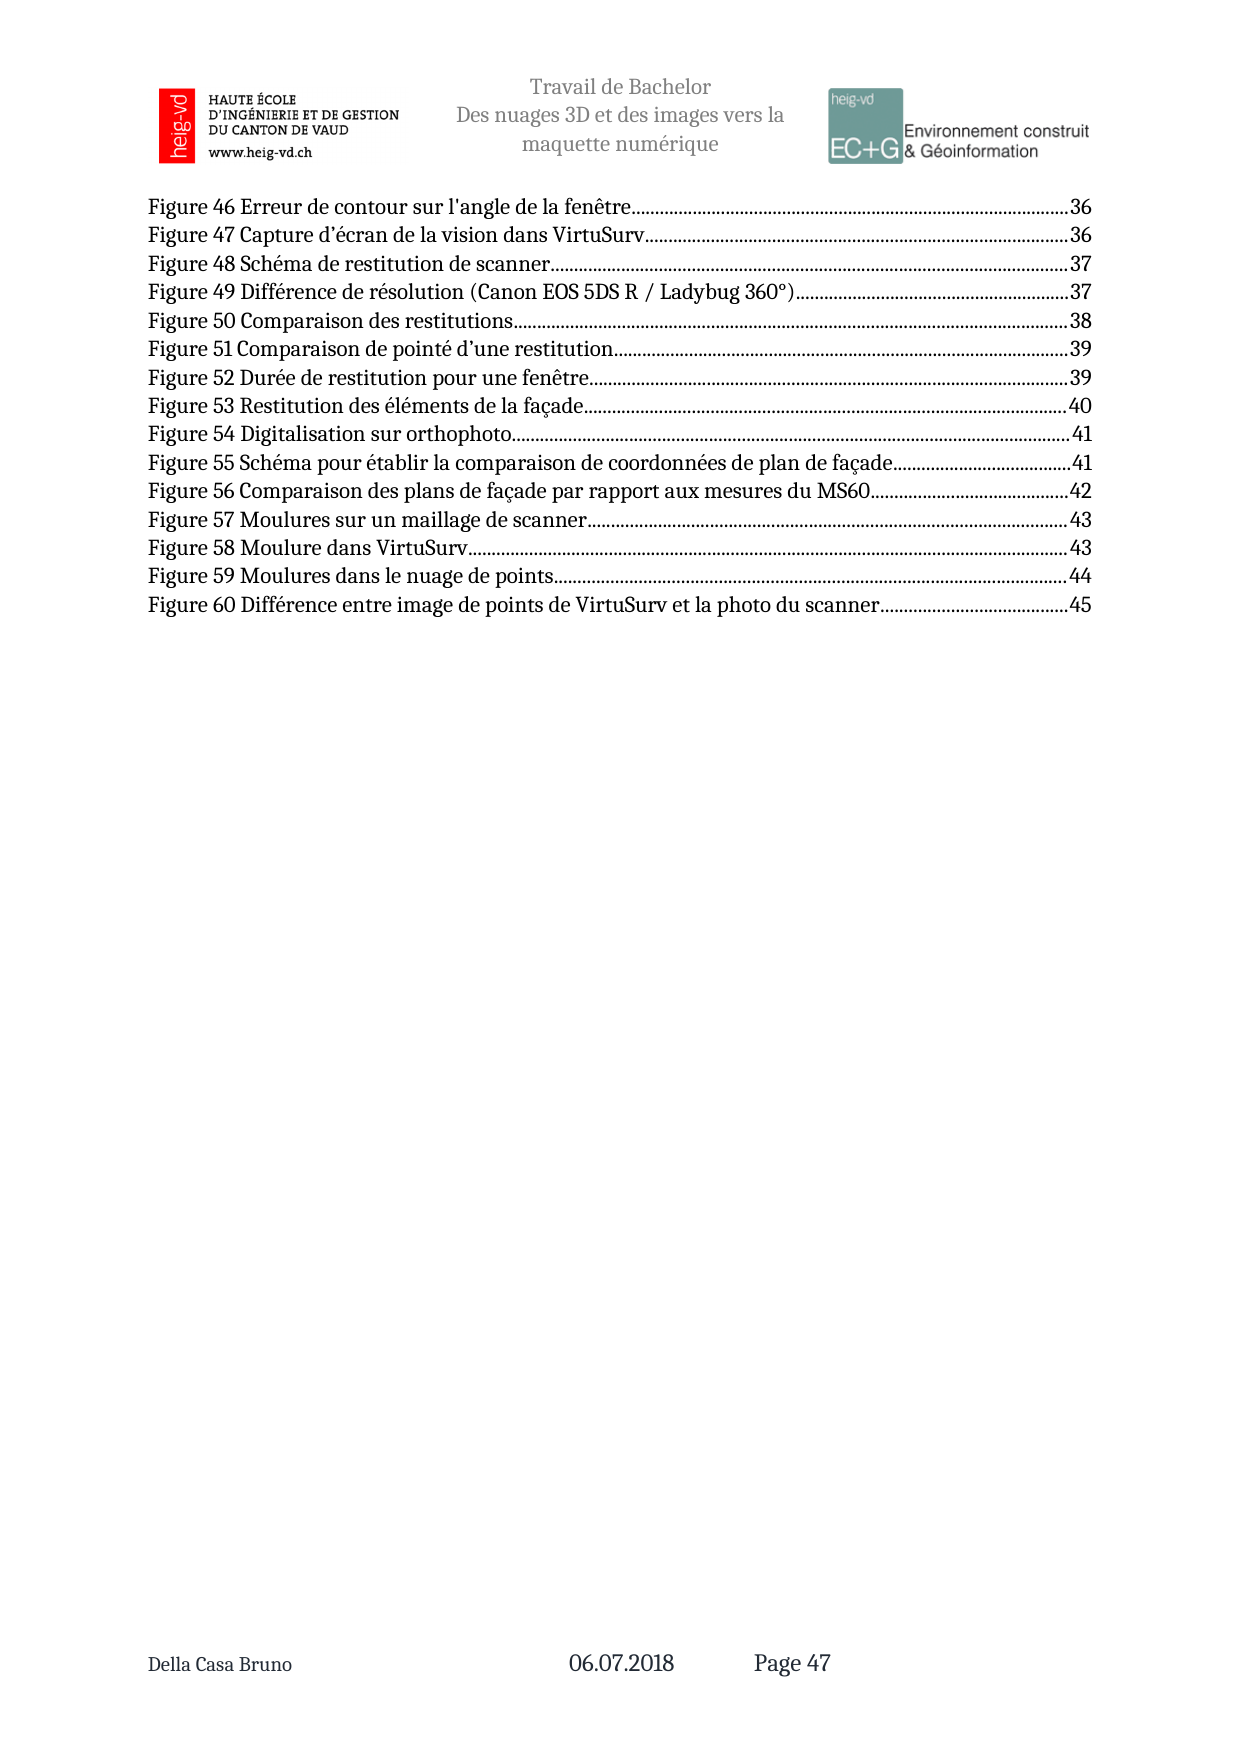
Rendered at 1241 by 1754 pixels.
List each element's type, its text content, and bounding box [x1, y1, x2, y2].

text Figure 47 Capture d’écran de la vision dans VirtuSurv 36 [148, 222, 1093, 248]
text Figure 56 Comparaison des plans de façade par rapport aux mesures du MS60 42 [148, 478, 1093, 504]
text Figure 48 Schéma de restitution de scanner 37 [148, 251, 1093, 277]
text Figure 51 Comparaison de pointé d’une restitution 39 [148, 336, 1093, 362]
text Figure 54 Digitalisation sur orthophoto 41 [148, 421, 1093, 447]
text Figure 58 Moulure dans VirtuSurv 43 [148, 535, 1093, 561]
text Figure 57 Moulures sur un maillage de scanner 43 [148, 506, 1093, 533]
text Figure 50 Comparaison des restitutions 38 [148, 307, 1093, 334]
text Figure 46 Erreur de contour sur l'angle de la fenêtre 36 [148, 194, 1093, 220]
text Figure 53 Restitution des éléments de la façade 40 [148, 393, 1093, 419]
text Figure 49 Différence de résolution (Canon EOS 5DS R / Ladybug 360°) 37 [148, 279, 1093, 305]
text Figure 55 Schéma pour établir la comparaison de coordonnées de plan de façade 41 [148, 449, 1093, 476]
picture [147, 87, 410, 165]
text Figure 59 Moulures dans le nuage de points 44 [148, 563, 1093, 590]
text Figure 60 Différence entre image de points de VirtuSurv et la photo du scanner 45 [148, 592, 1093, 618]
picture [827, 87, 1093, 165]
text Figure 52 Durée de restitution pour une fenêtre 39 [148, 364, 1093, 391]
